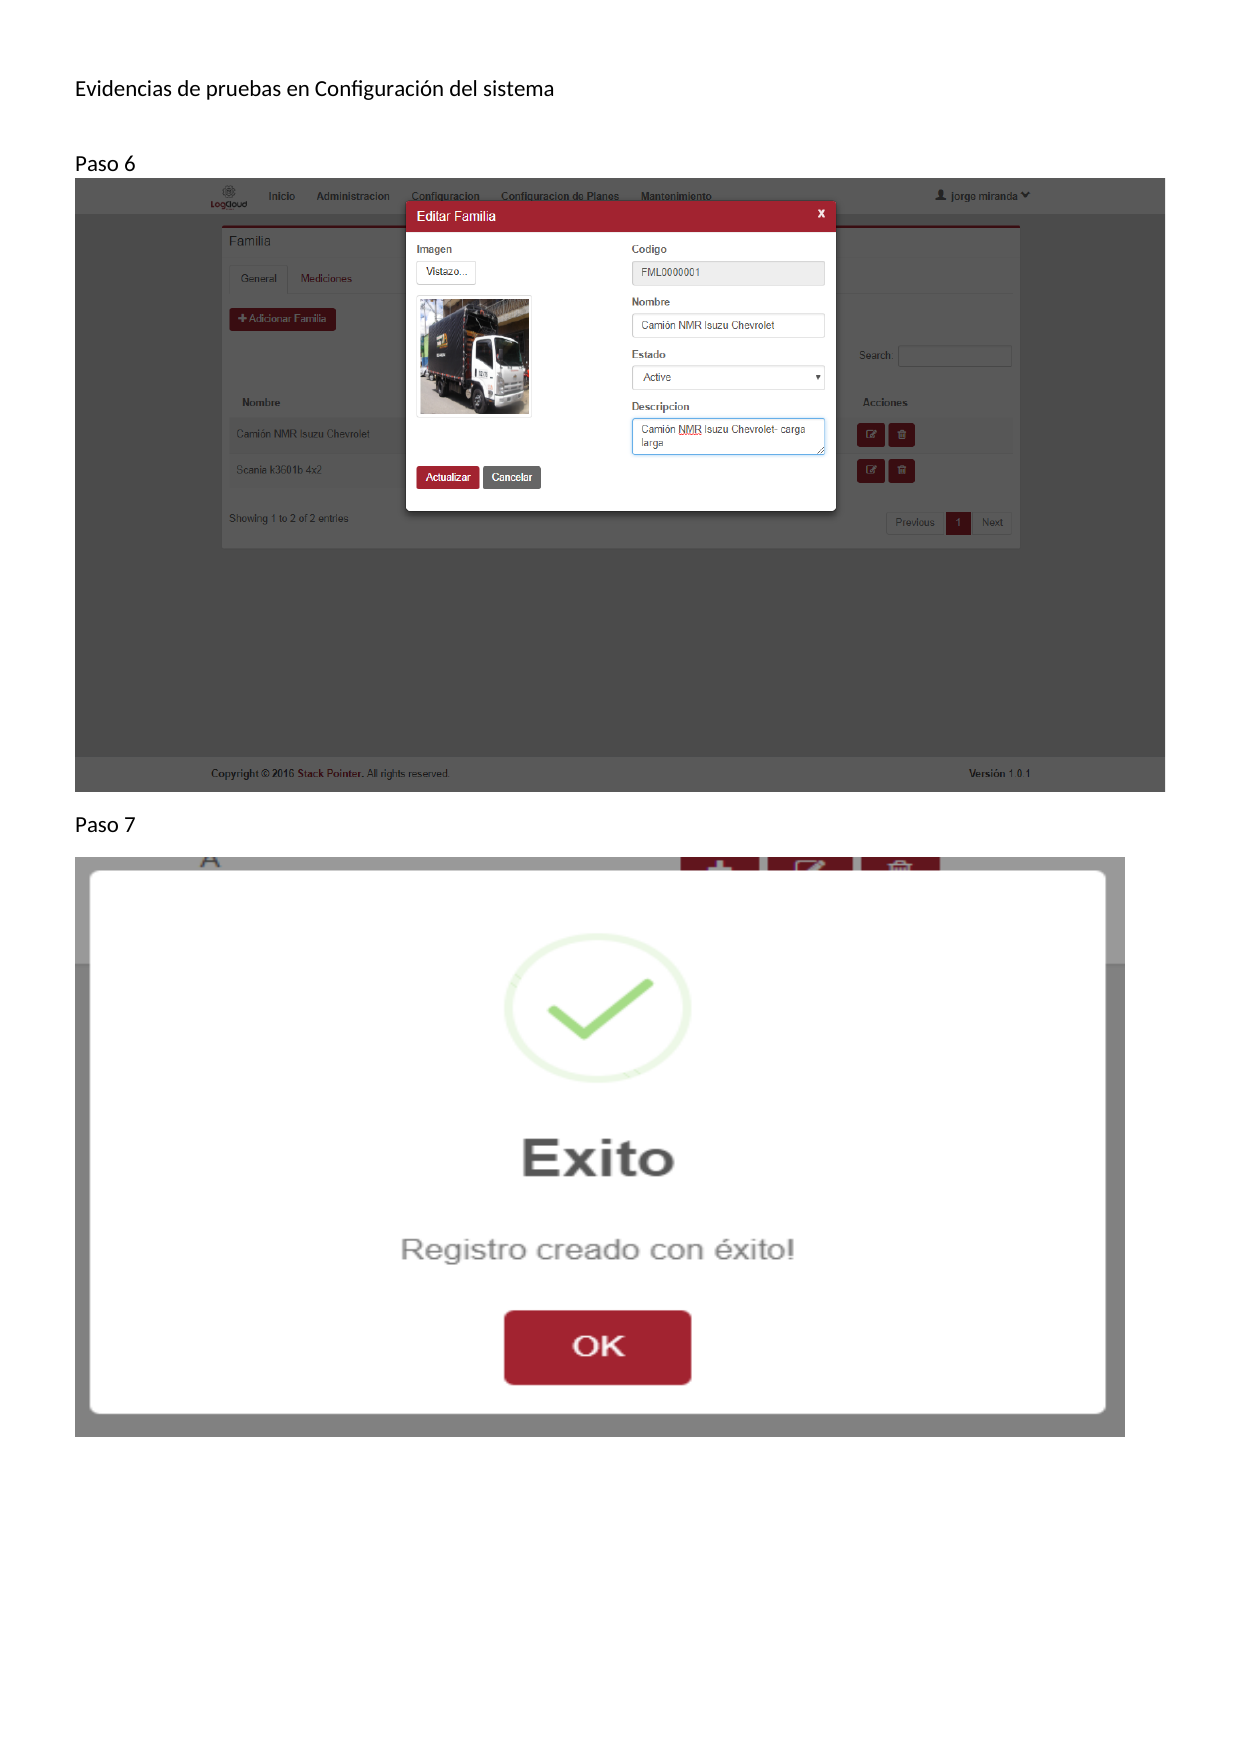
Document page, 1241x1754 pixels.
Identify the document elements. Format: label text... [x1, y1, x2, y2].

picture [75, 857, 1125, 1437]
picture [75, 178, 1166, 792]
text Paso 7 [75, 811, 1165, 839]
text Paso 6 [75, 149, 1165, 178]
